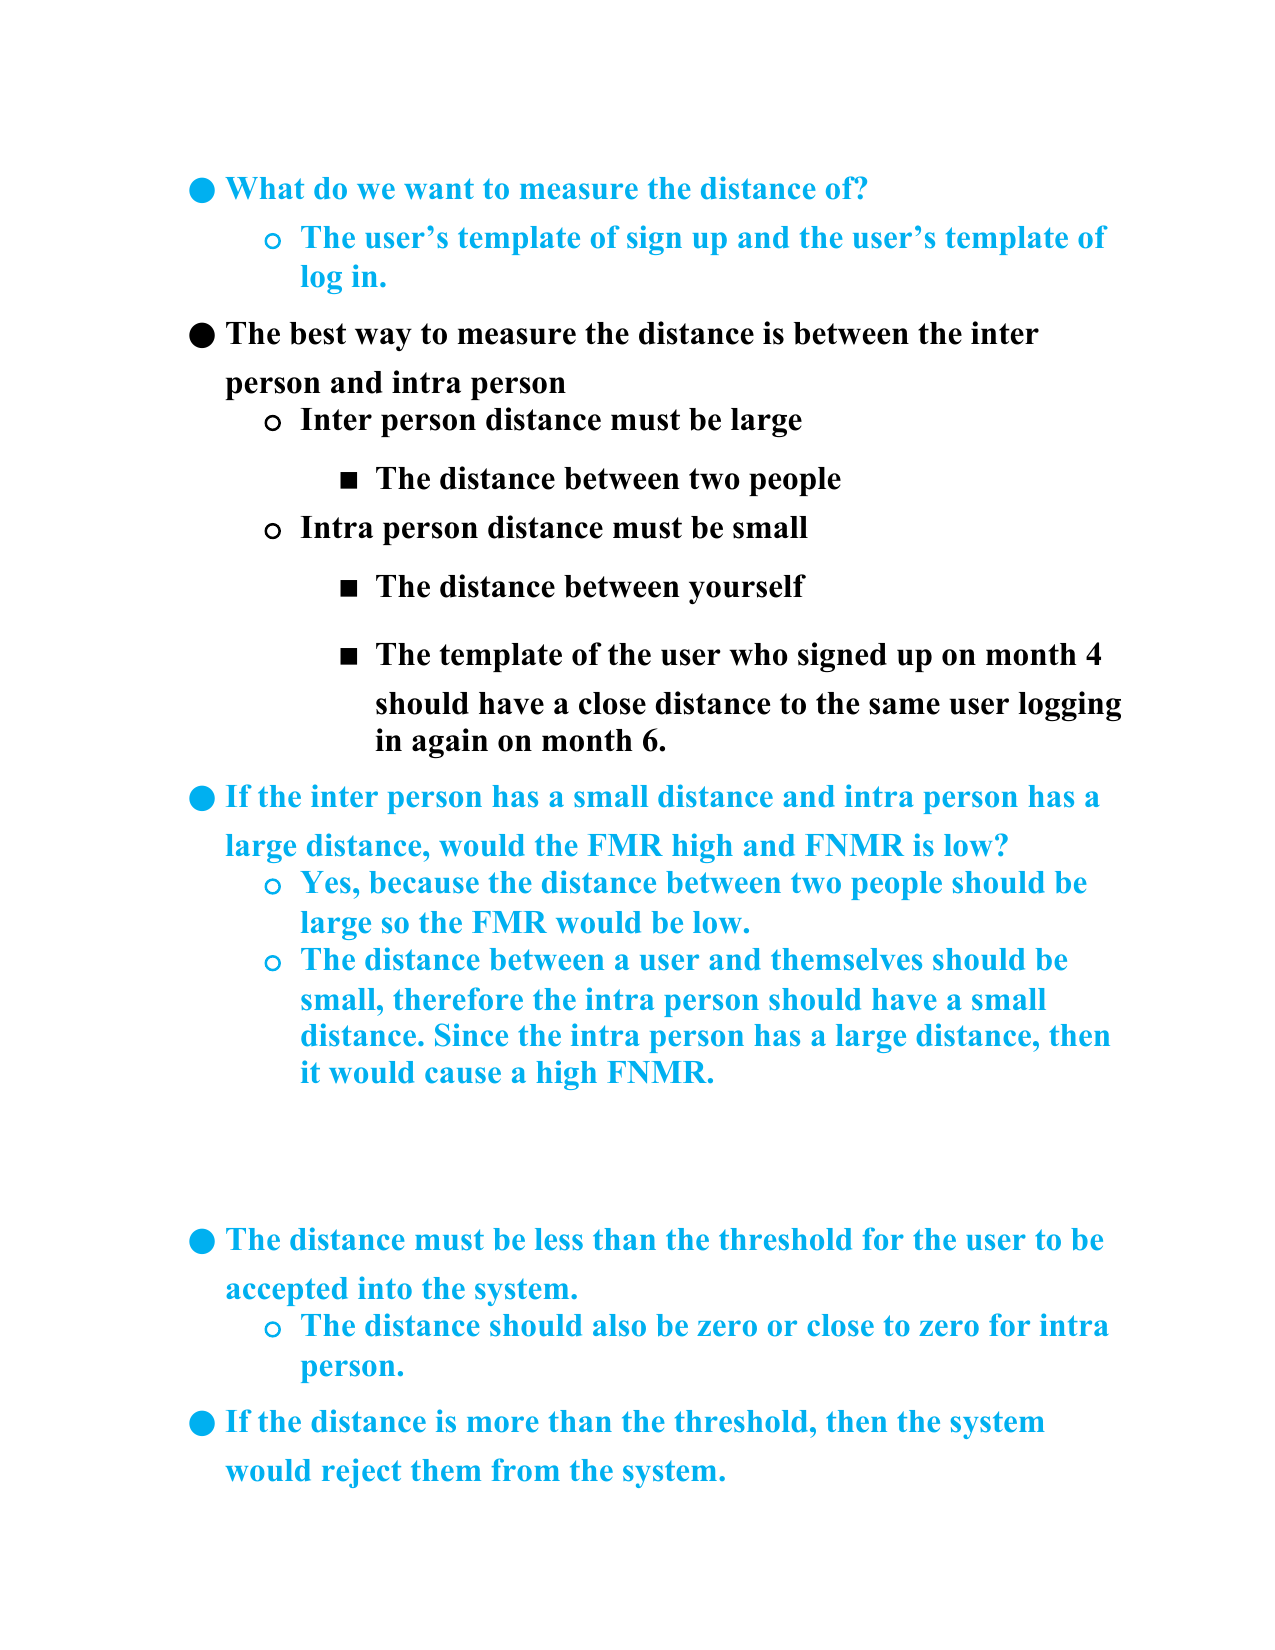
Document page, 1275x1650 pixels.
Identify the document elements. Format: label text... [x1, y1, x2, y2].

list The template of the user who signed up on month 4 should have a close distance to the same user logging in again on month 6. [337, 616, 1125, 758]
list The distance between yourself [337, 548, 1125, 616]
list The distance should also be zero or close to zero for intra person. [262, 1307, 1125, 1383]
list Yes, because the distance between two people should be large so the FMR would be low. [262, 864, 1125, 940]
list The distance between two people [337, 440, 1125, 508]
list Intra person distance must be small [262, 508, 1125, 548]
list What do we want to measure the distance of? [187, 150, 1125, 218]
list The user’s template of sign up and the user’s template of log in. [262, 218, 1125, 295]
list If the inter person has a small distance and intra person has a large distance, would the FMR high and FNMR is low? [187, 758, 1125, 864]
list The best way to measure the distance is between the inter person and intra person [187, 295, 1125, 400]
list The distance must be less than the threshold for the user to be accepted into the system. [187, 1201, 1125, 1307]
list The distance between a user and themselves should be small, therefore the intra person should have a small distance. Since the intra person has a large distance, then it would cause a high FNMR. [262, 940, 1125, 1091]
list Inter person distance must be large [262, 400, 1125, 440]
list If the distance is more than the threshold, then the system would reject them from the system. [187, 1383, 1125, 1488]
